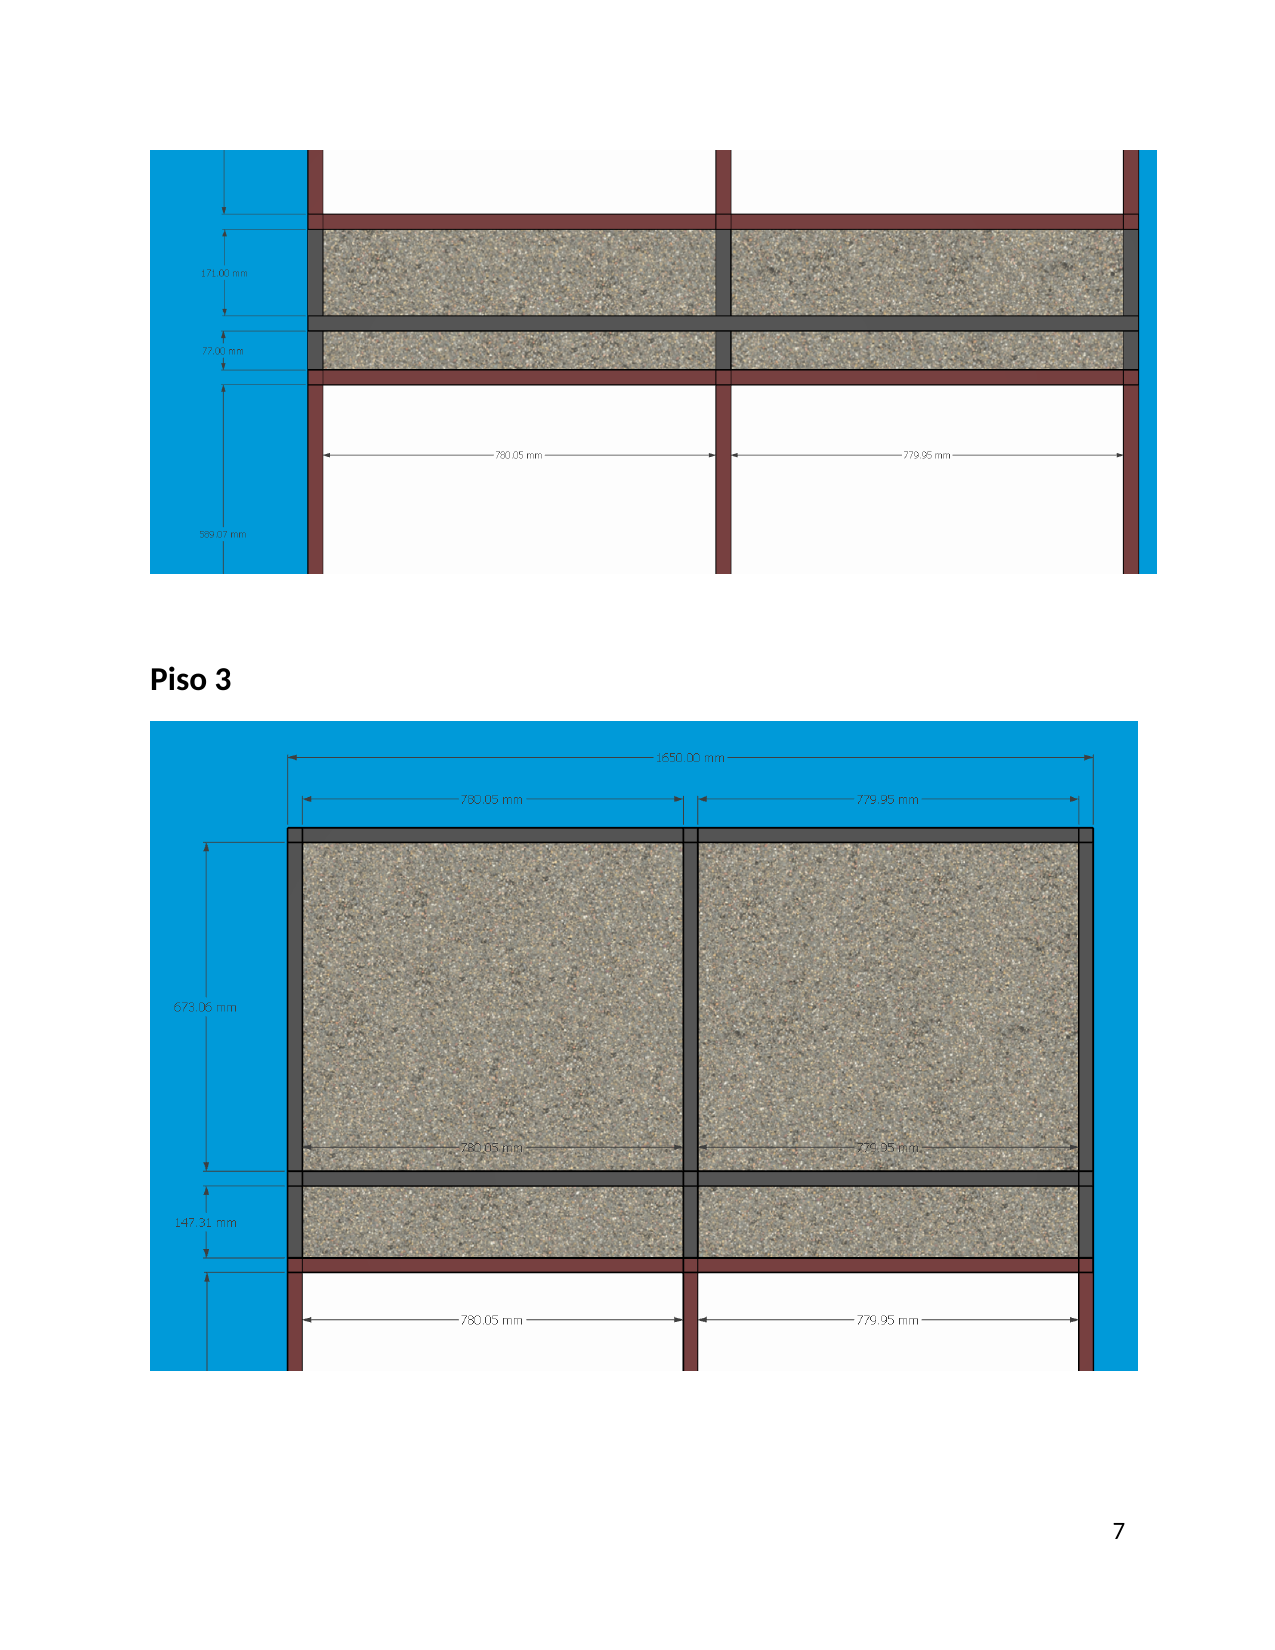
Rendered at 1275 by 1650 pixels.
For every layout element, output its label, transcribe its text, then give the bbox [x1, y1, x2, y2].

picture [309, 150, 1138, 574]
text Piso 3 [150, 658, 1125, 698]
picture [288, 828, 1093, 1371]
